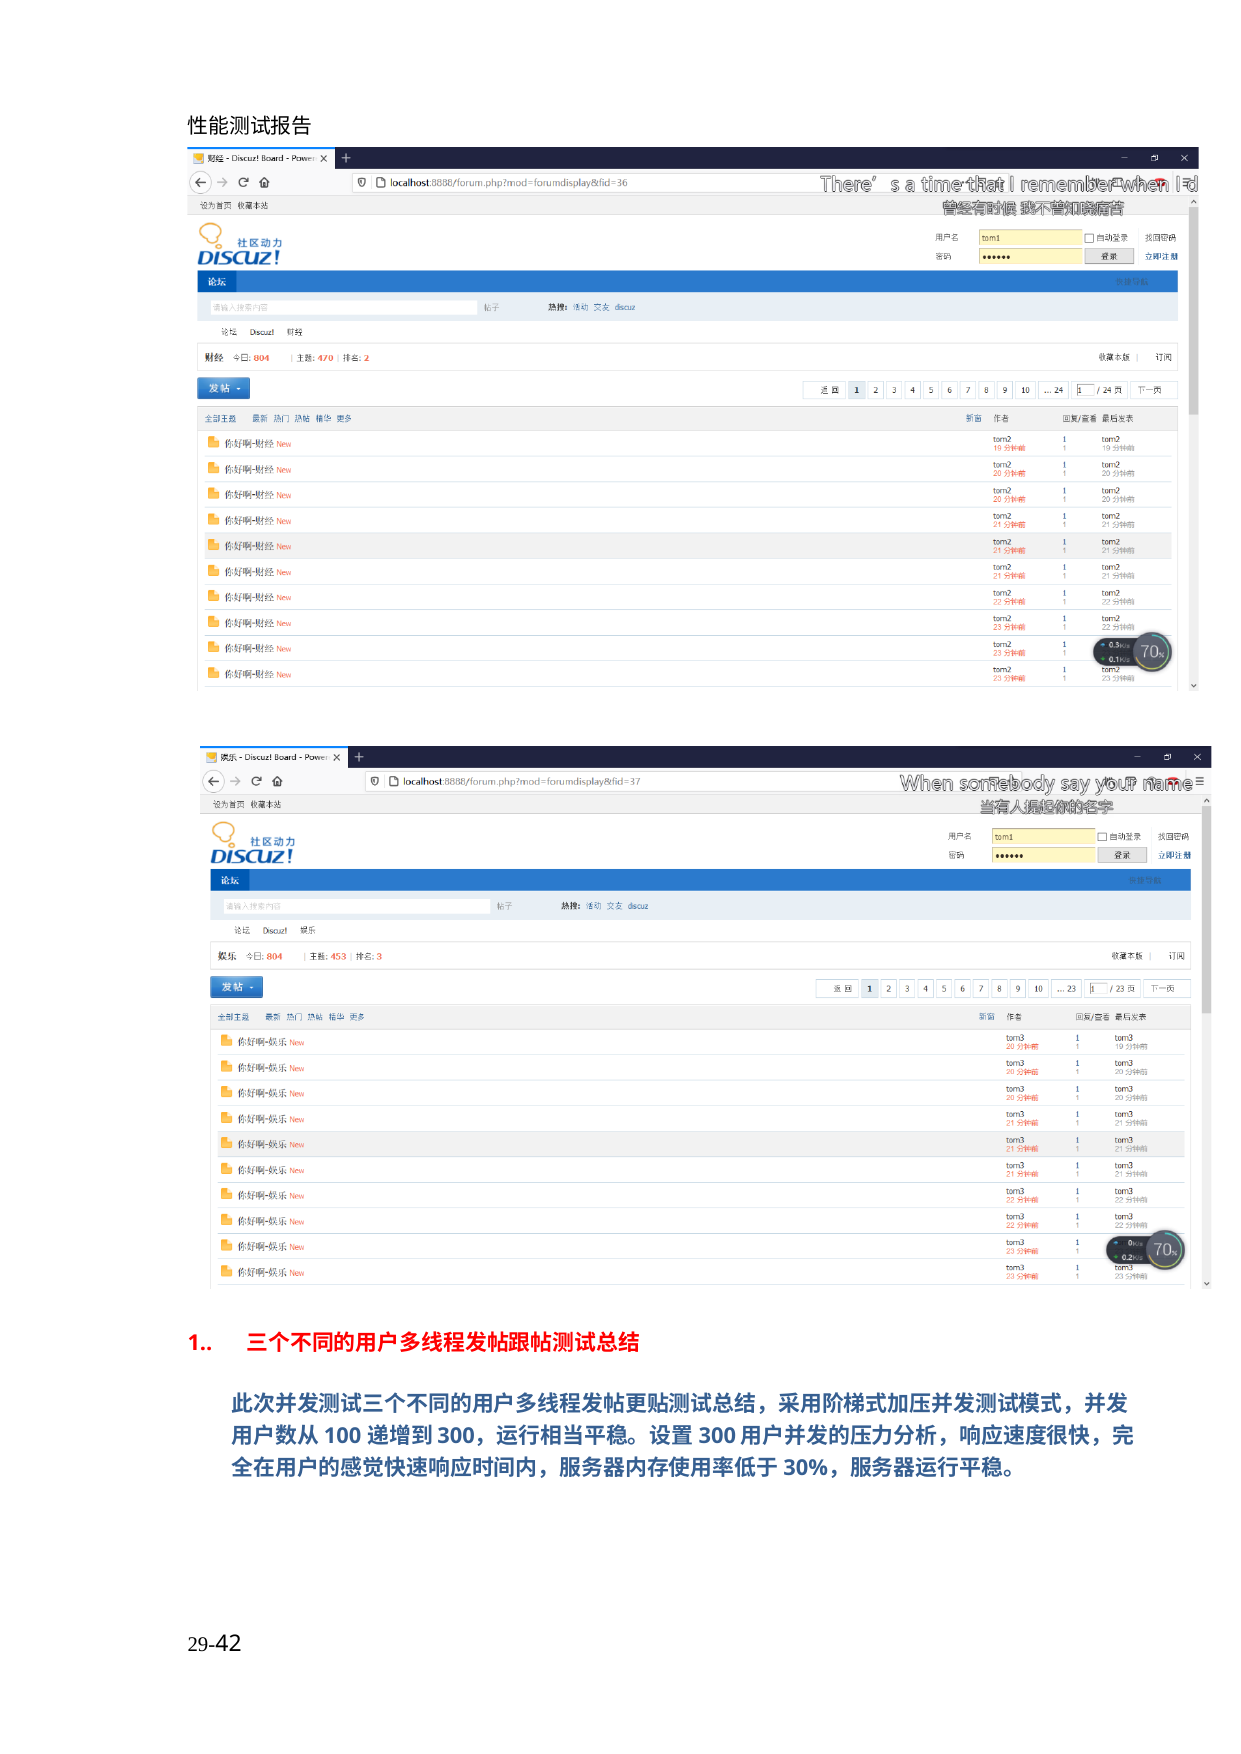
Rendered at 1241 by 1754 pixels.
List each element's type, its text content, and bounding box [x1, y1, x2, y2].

subtitle 三个不同的用户多线程发帖跟帖测试总结 [187, 1325, 1142, 1356]
text 此次并发测试三个不同的用户多线程发帖更贴测试总结，采用阶梯式加压并发测试模式，并发用户数从 100 递增到300，运行相当平稳。设置 300用户并发的压力分析，响应速度很快，完全在用户的感觉快速响应时间内，服务器内存使用率低于 30%，服务器运行平稳。 [231, 1386, 1142, 1481]
picture [187, 147, 1199, 691]
picture [200, 746, 1212, 1289]
